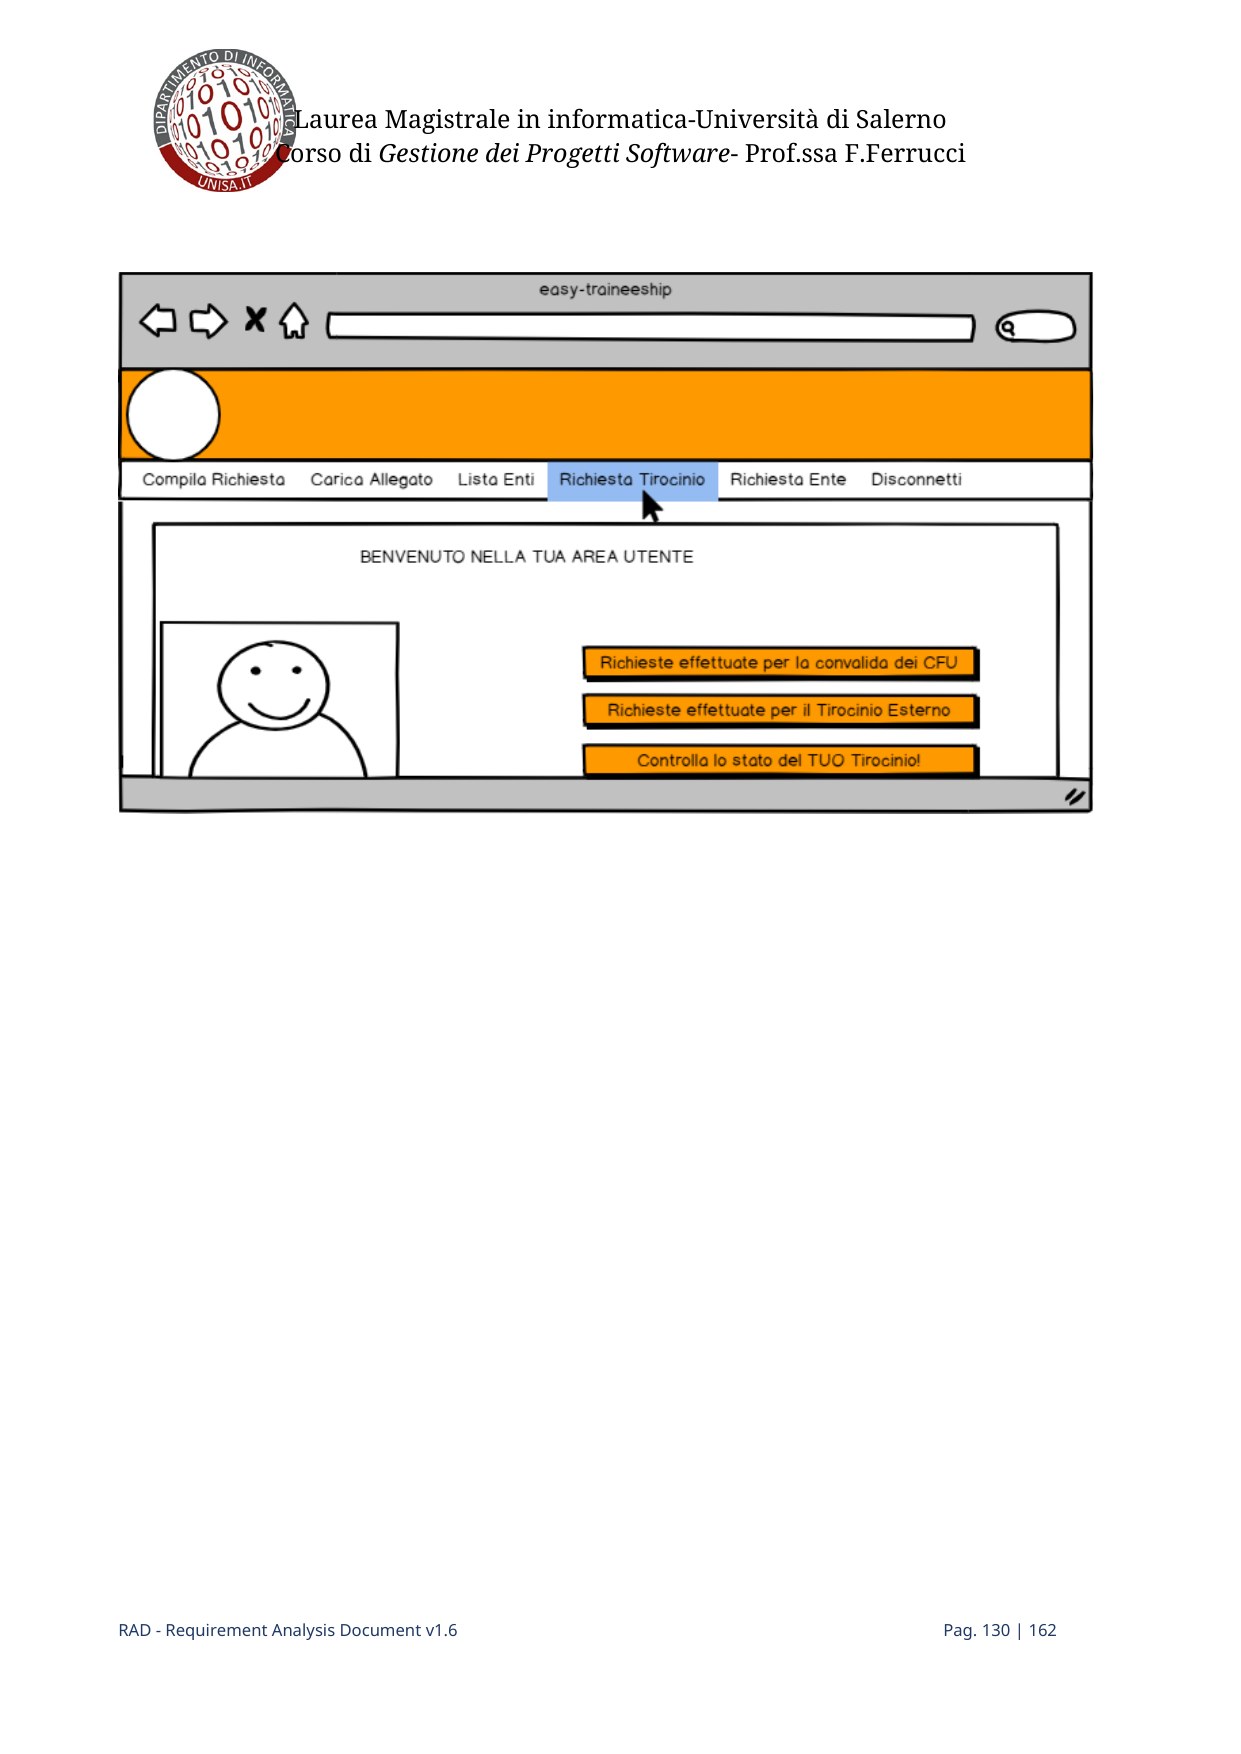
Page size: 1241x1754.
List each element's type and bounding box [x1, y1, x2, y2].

picture [153, 49, 297, 192]
picture [118, 272, 1094, 814]
